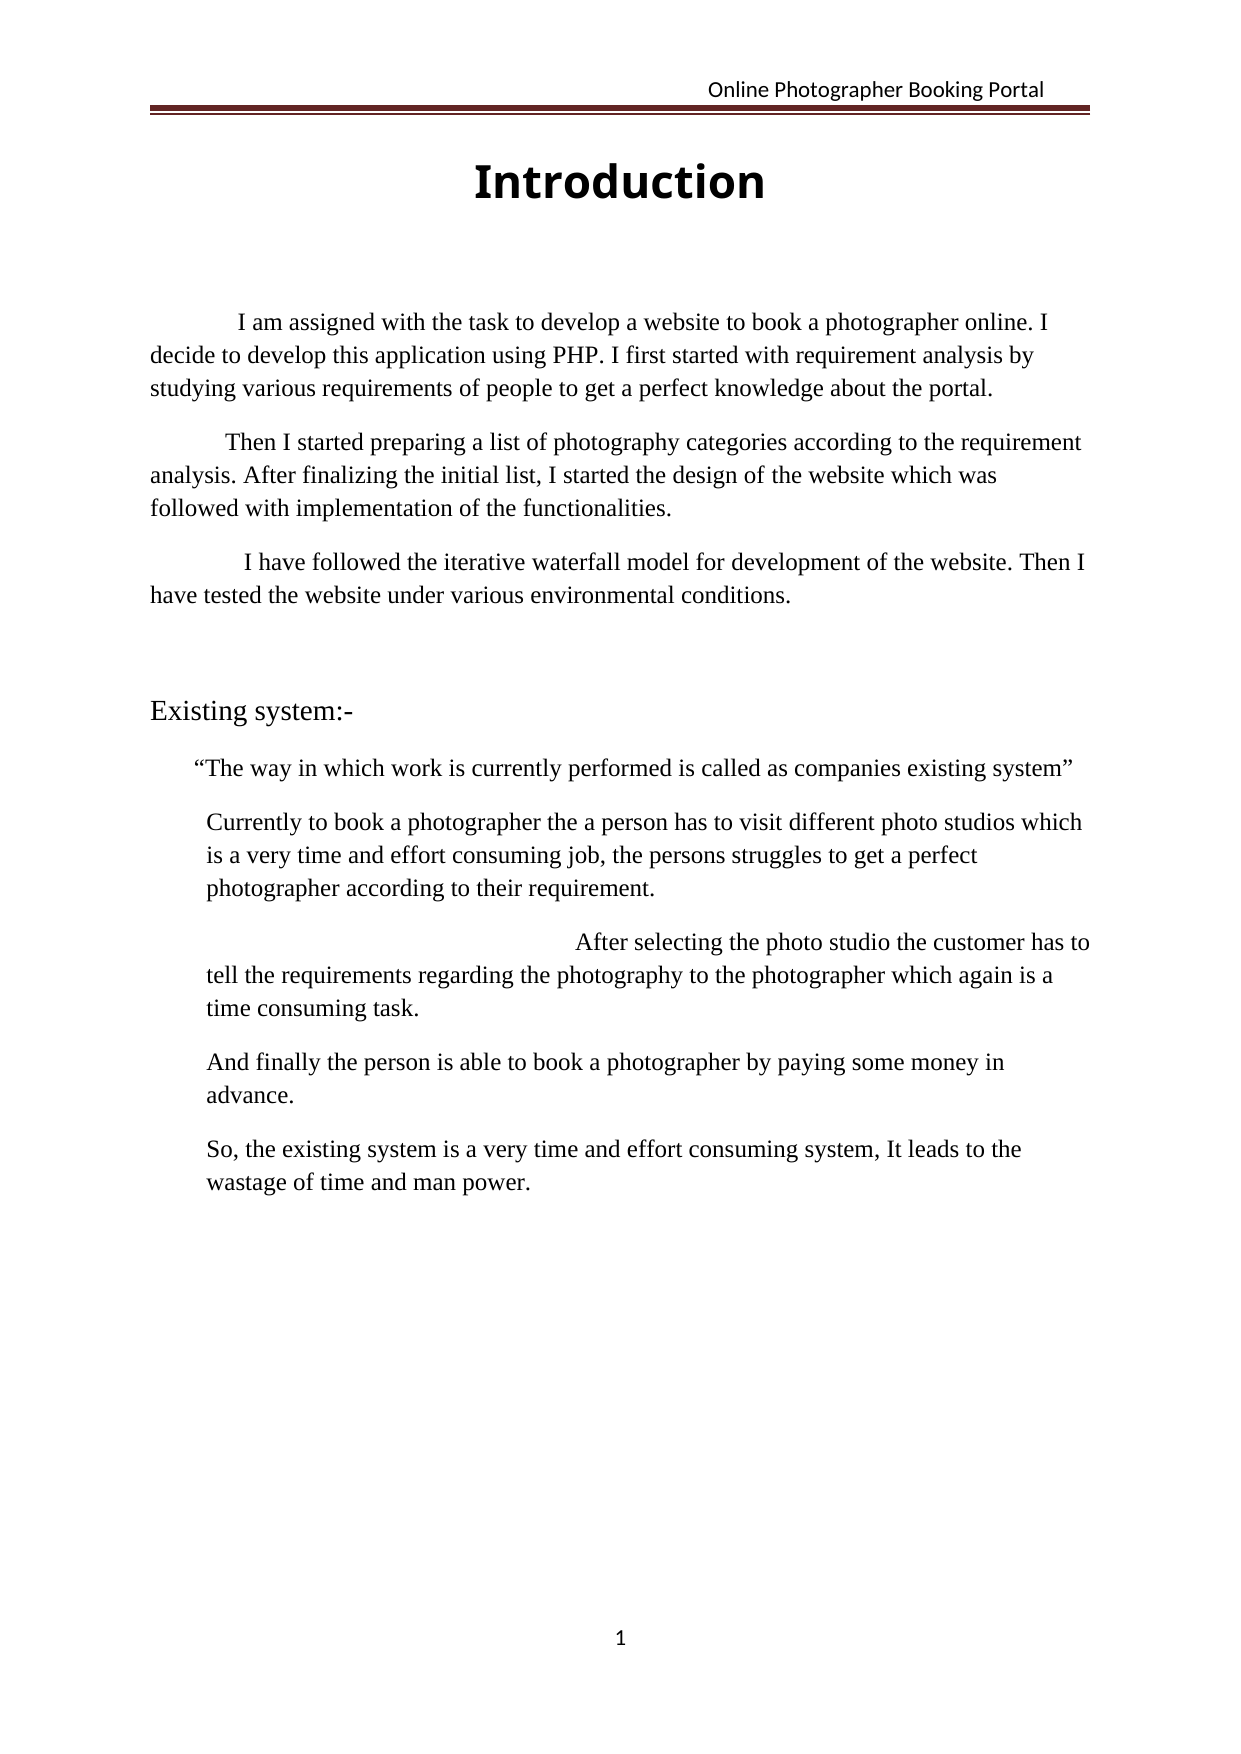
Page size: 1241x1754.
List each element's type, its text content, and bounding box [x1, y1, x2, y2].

text “The way in which work is currently performed is called as companies existing system” [150, 753, 1090, 782]
text I am assigned with the task to develop a website to book a photographer online. I decide to develop this application using PHP. I first started with requirement analysis by studying various requirements of people to get a perfect knowledge about the portal. [150, 307, 1090, 402]
text Existing system:- [150, 693, 1090, 727]
text I have followed the iterative waterfall model for development of the website. Then I have tested the website under various environmental conditions. [150, 547, 1090, 609]
text Introduction [150, 150, 1090, 212]
text Then I started preparing a list of photography categories according to the requirement analysis. After finalizing the initial list, I started the design of the website which was followed with implementation of the functionalities. [150, 427, 1090, 522]
text And finally the person is able to book a photographer by paying some money in advance. [206, 1047, 1090, 1109]
text So, the existing system is a very time and effort consuming system, It leads to the wastage of time and man power. [206, 1134, 1090, 1196]
text After selecting the photo studio the customer has to tell the requirements regarding the photography to the photographer which again is a time consuming task. [206, 927, 1090, 1022]
text Currently to book a photographer the a person has to visit different photo studios which is a very time and effort consuming job, the persons struggles to get a perfect photographer according to their requirement. [206, 807, 1090, 902]
